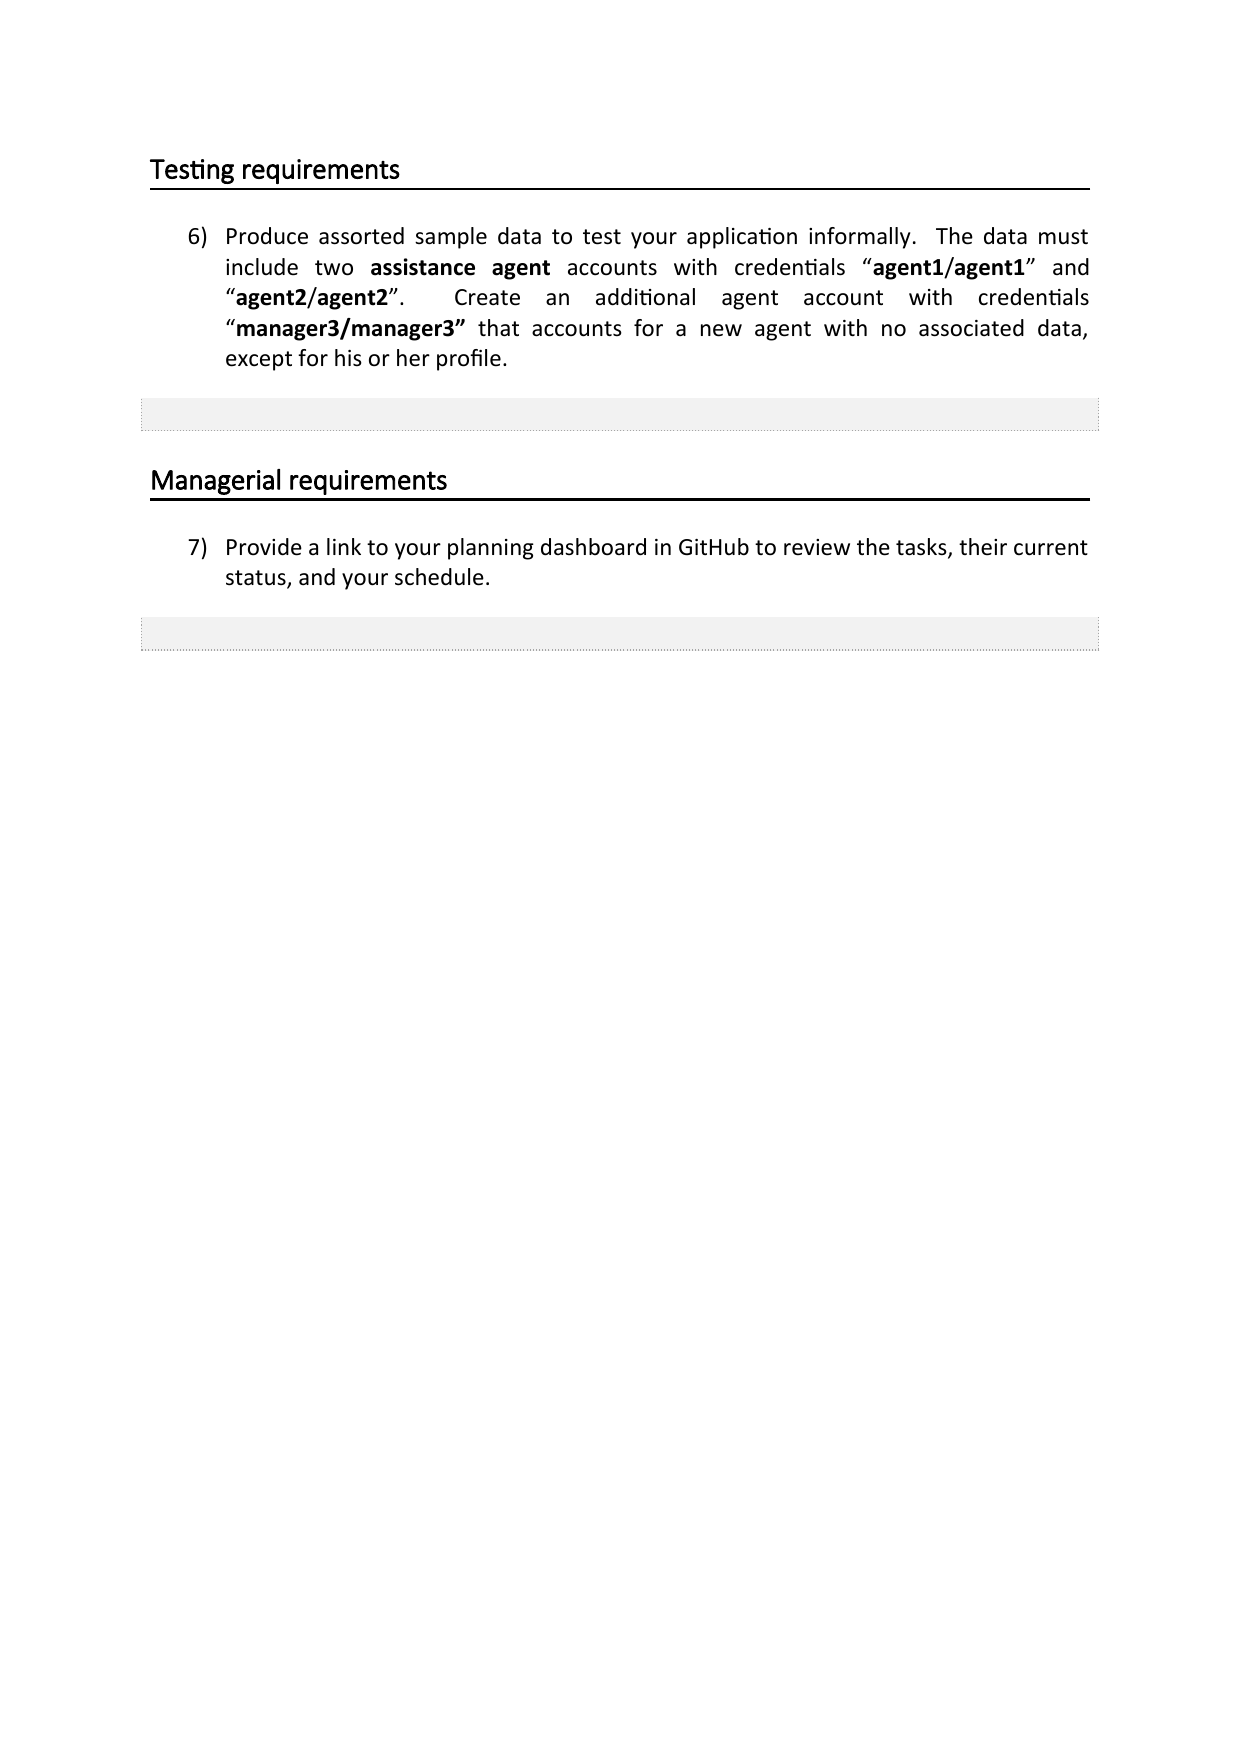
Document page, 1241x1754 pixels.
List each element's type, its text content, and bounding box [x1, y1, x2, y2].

list Provide a link to your planning dashboard in GitHub to review the tasks, their current status, and your schedule. [187, 531, 1090, 592]
list Produce assorted sample data to test your application informally. The data must include two assistance agent accounts with credentials “agent1/agent1” and “agent2/agent2”. Create an additional agent account with credentials “manager3/manager3” that accounts for a new agent with no associated data, except for his or her profile. [187, 220, 1090, 373]
subtitle Managerial requirements [150, 461, 1090, 498]
subtitle Testing requirements [150, 150, 1090, 188]
